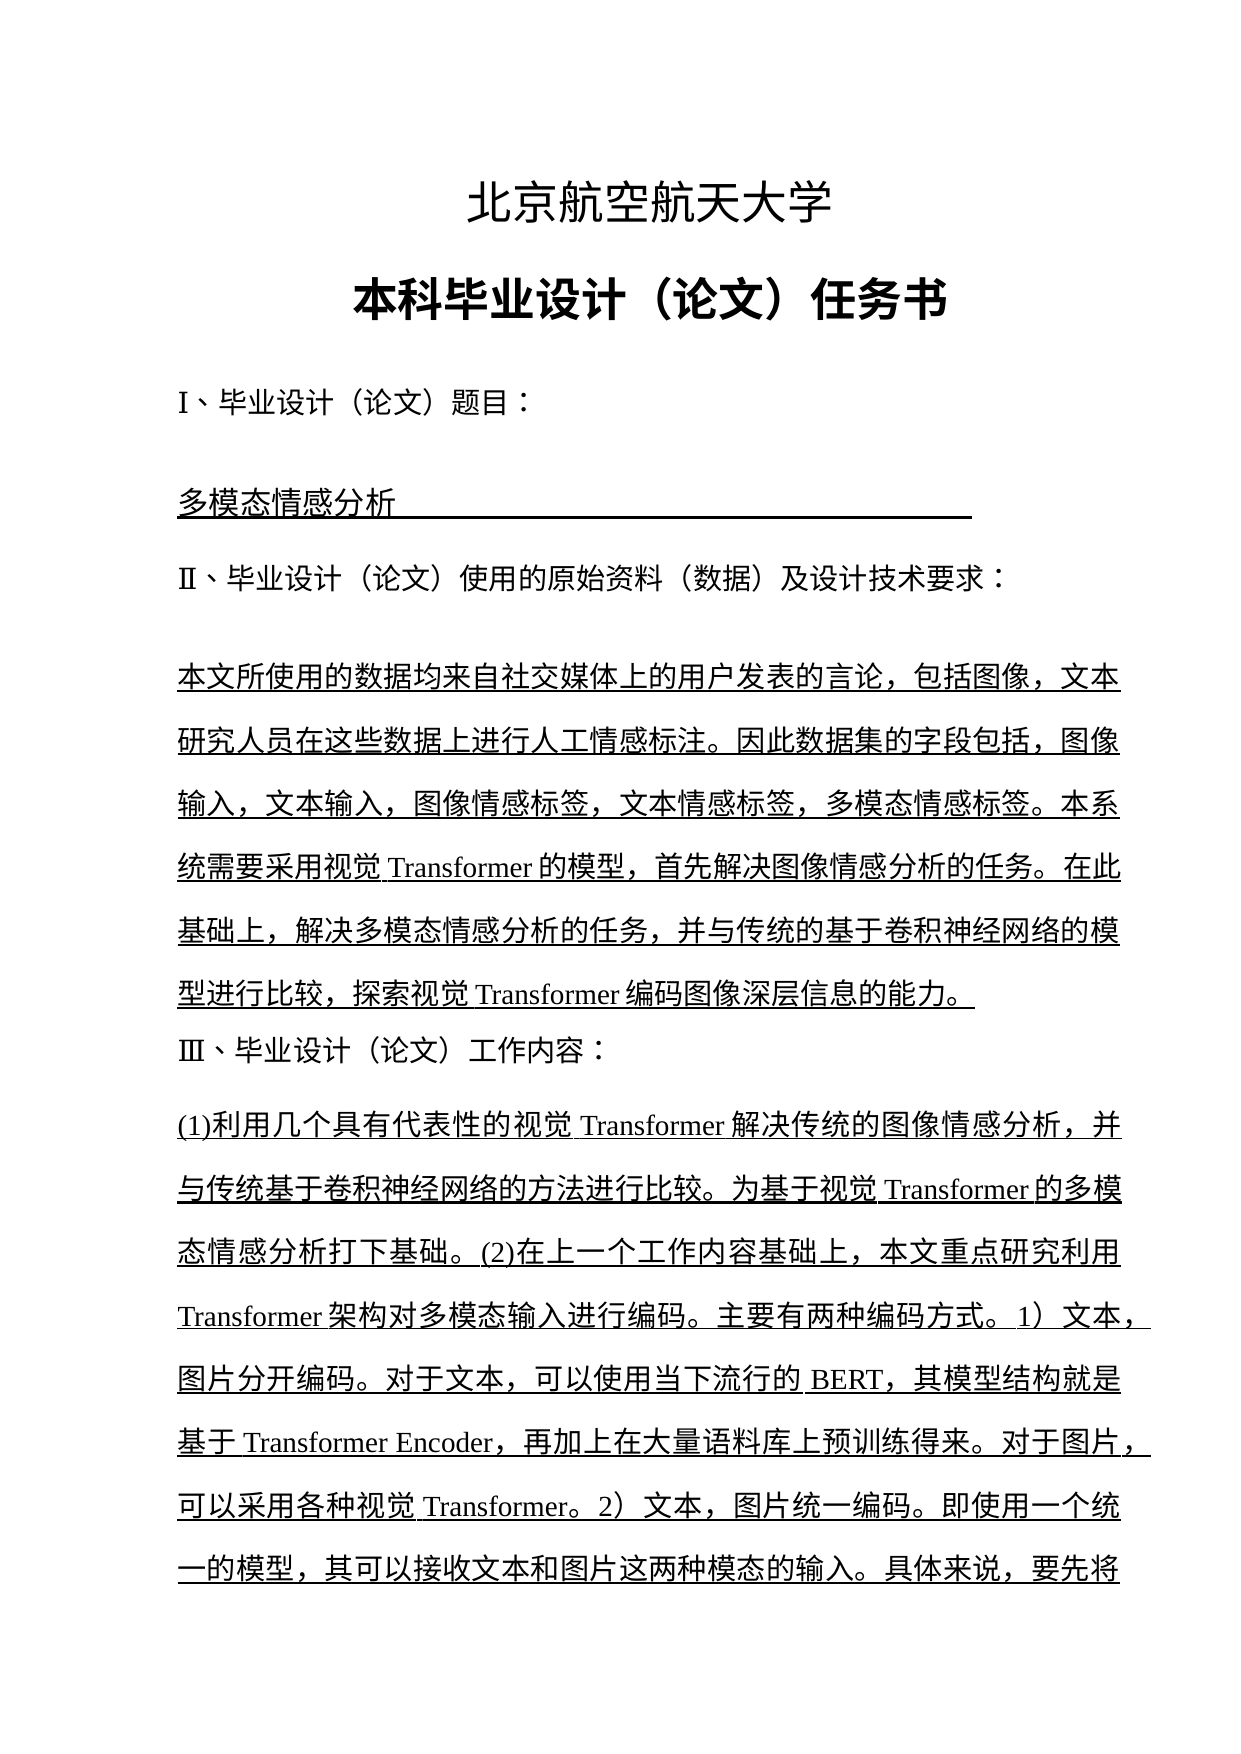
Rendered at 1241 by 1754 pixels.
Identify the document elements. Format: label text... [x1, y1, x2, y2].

text 本文所使用的数据均来自社交媒体上的用户发表的言论，包括图像，文本。研究人员在这些数据上进行人工情感标注。因此数据集的字段包括，图像输入，文本输入，图像情感标签，文本情感标签，多模态情感标签。本系统需要采用视觉Transformer的模型，首先解决图像情感分析的任务。在此基础上，解决多模态情感分析的任务，并与传统的基于卷积神经网络的模型进行比较，探索视觉Transformer编码图像深层信息的能力。 [177, 654, 1122, 1013]
text 北京航空航天大学 [177, 177, 1122, 231]
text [177, 1329, 1122, 1588]
text Ⅱ、毕业设计（论文）使用的原始资料（数据）及设计技术要求： [177, 562, 1122, 596]
text Ⅲ、毕业设计（论文）工作内容： [177, 1034, 1122, 1068]
text Ⅰ、毕业设计（论文）题目： [177, 386, 1122, 420]
text 本科毕业设计（论文）任务书 [177, 273, 1122, 327]
text 多模态情感分析 [177, 478, 1122, 523]
